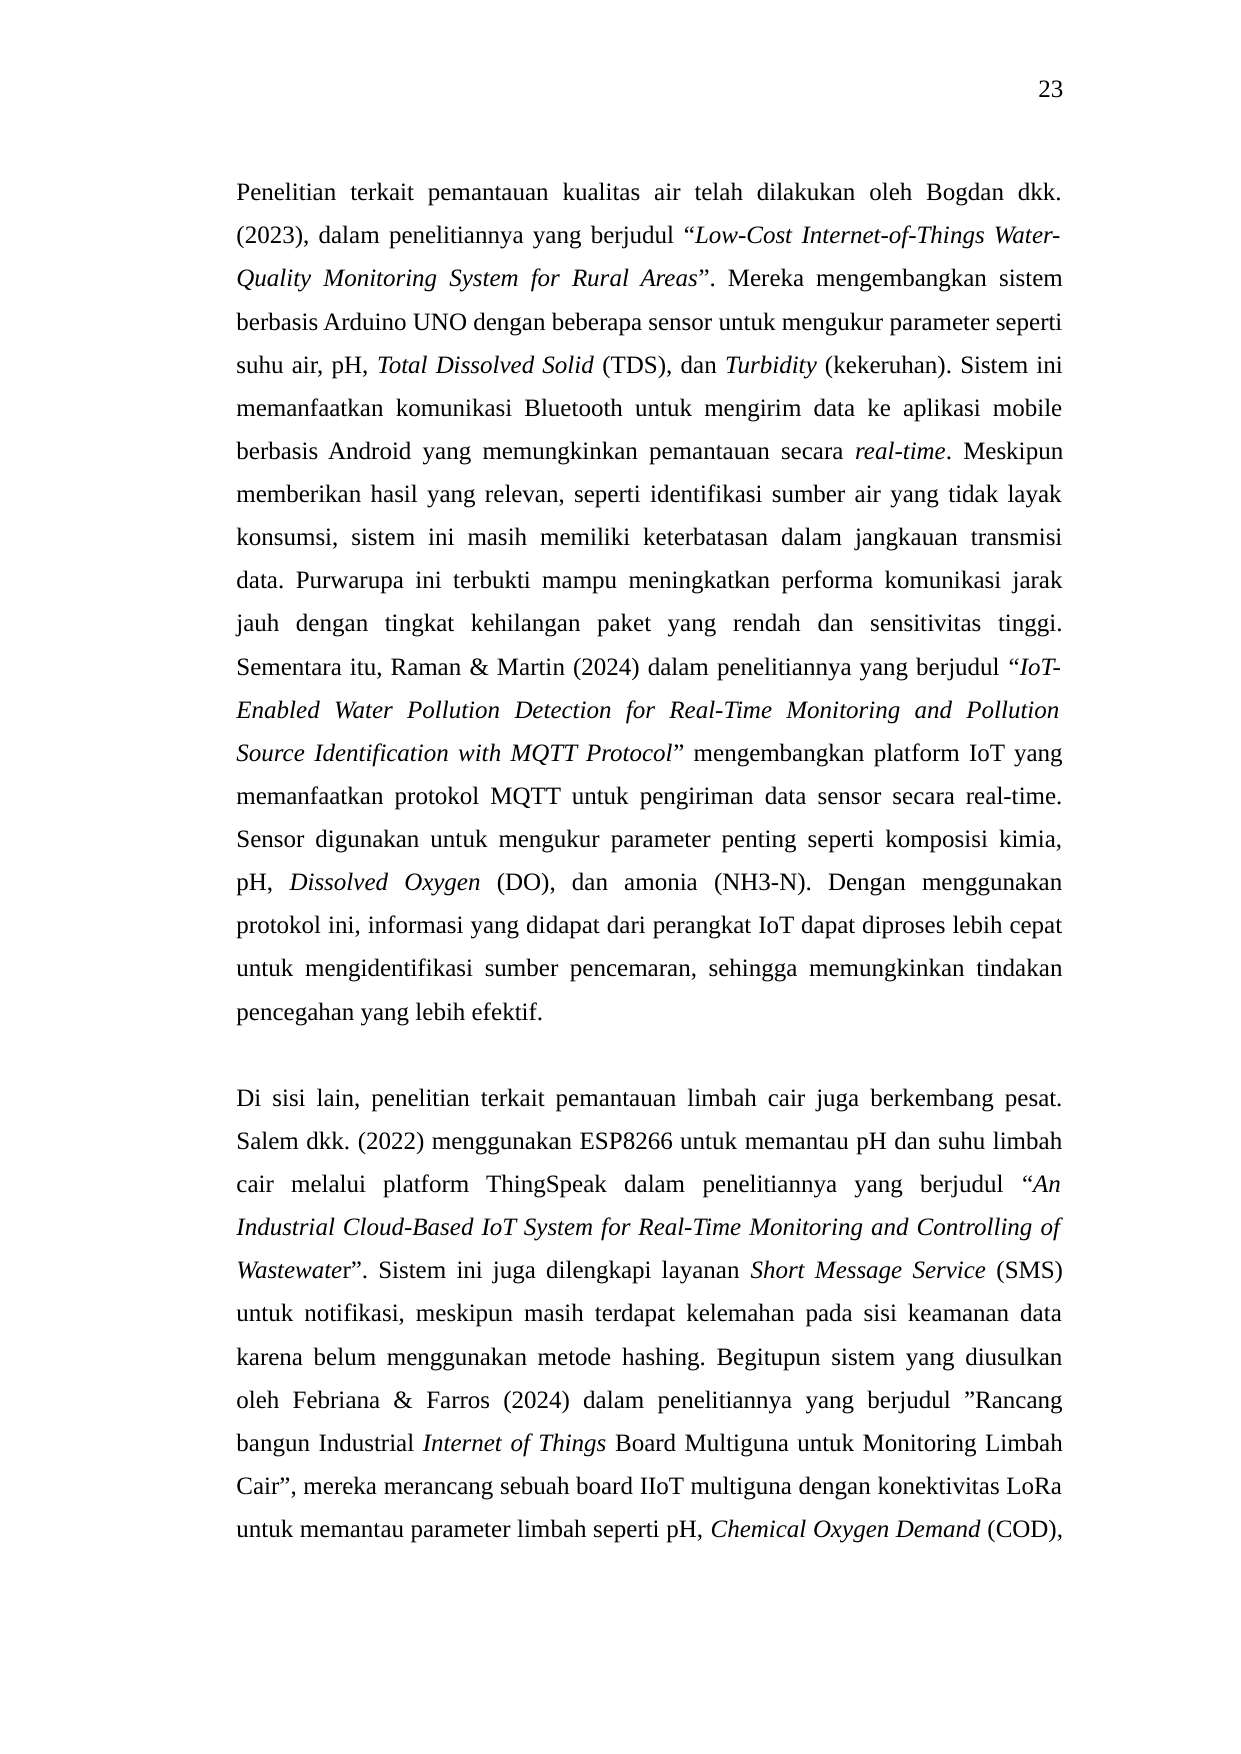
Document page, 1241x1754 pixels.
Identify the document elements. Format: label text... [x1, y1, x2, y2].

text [236, 1083, 1063, 1543]
text Penelitian terkait pemantauan kualitas air telah dilakukan oleh Bogdan dkk. (2023), dalam penelitiannya yang berjudul “Low-Cost Internet-of-Things Water-Quality Monitoring System for Rural Areas”. Mereka mengembangkan sistem berbasis Arduino UNO dengan beberapa sensor untuk mengukur parameter seperti suhu air, pH, Total Dissolved Solid (TDS), dan Turbidity (kekeruhan). Sistem ini memanfaatkan komunikasi Bluetooth untuk mengirim data ke aplikasi mobile berbasis Android yang memungkinkan pemantauan secara real-time. Meskipun memberikan hasil yang relevan, seperti identifikasi sumber air yang tidak layak konsumsi, sistem ini masih memiliki keterbatasan dalam jangkauan transmisi data. Purwarupa ini terbukti mampu meningkatkan performa komunikasi jarak jauh dengan tingkat kehilangan paket yang rendah dan sensitivitas tinggi. Sementara itu, Raman & Martin (2024) dalam penelitiannya yang berjudul “IoT-Enabled Water Pollution Detection for Real-Time Monitoring and Pollution Source Identification with MQTT Protocol” mengembangkan platform IoT yang memanfaatkan protokol MQTT untuk pengiriman data sensor secara real-time. Sensor digunakan untuk mengukur parameter penting seperti komposisi kimia, pH, Dissolved Oxygen (DO), dan amonia (NH3-N). Dengan menggunakan protokol ini, informasi yang didapat dari perangkat IoT dapat diproses lebih cepat untuk mengidentifikasi sumber pencemaran, sehingga memungkinkan tindakan pencegahan yang lebih efektif. [236, 177, 1063, 1025]
